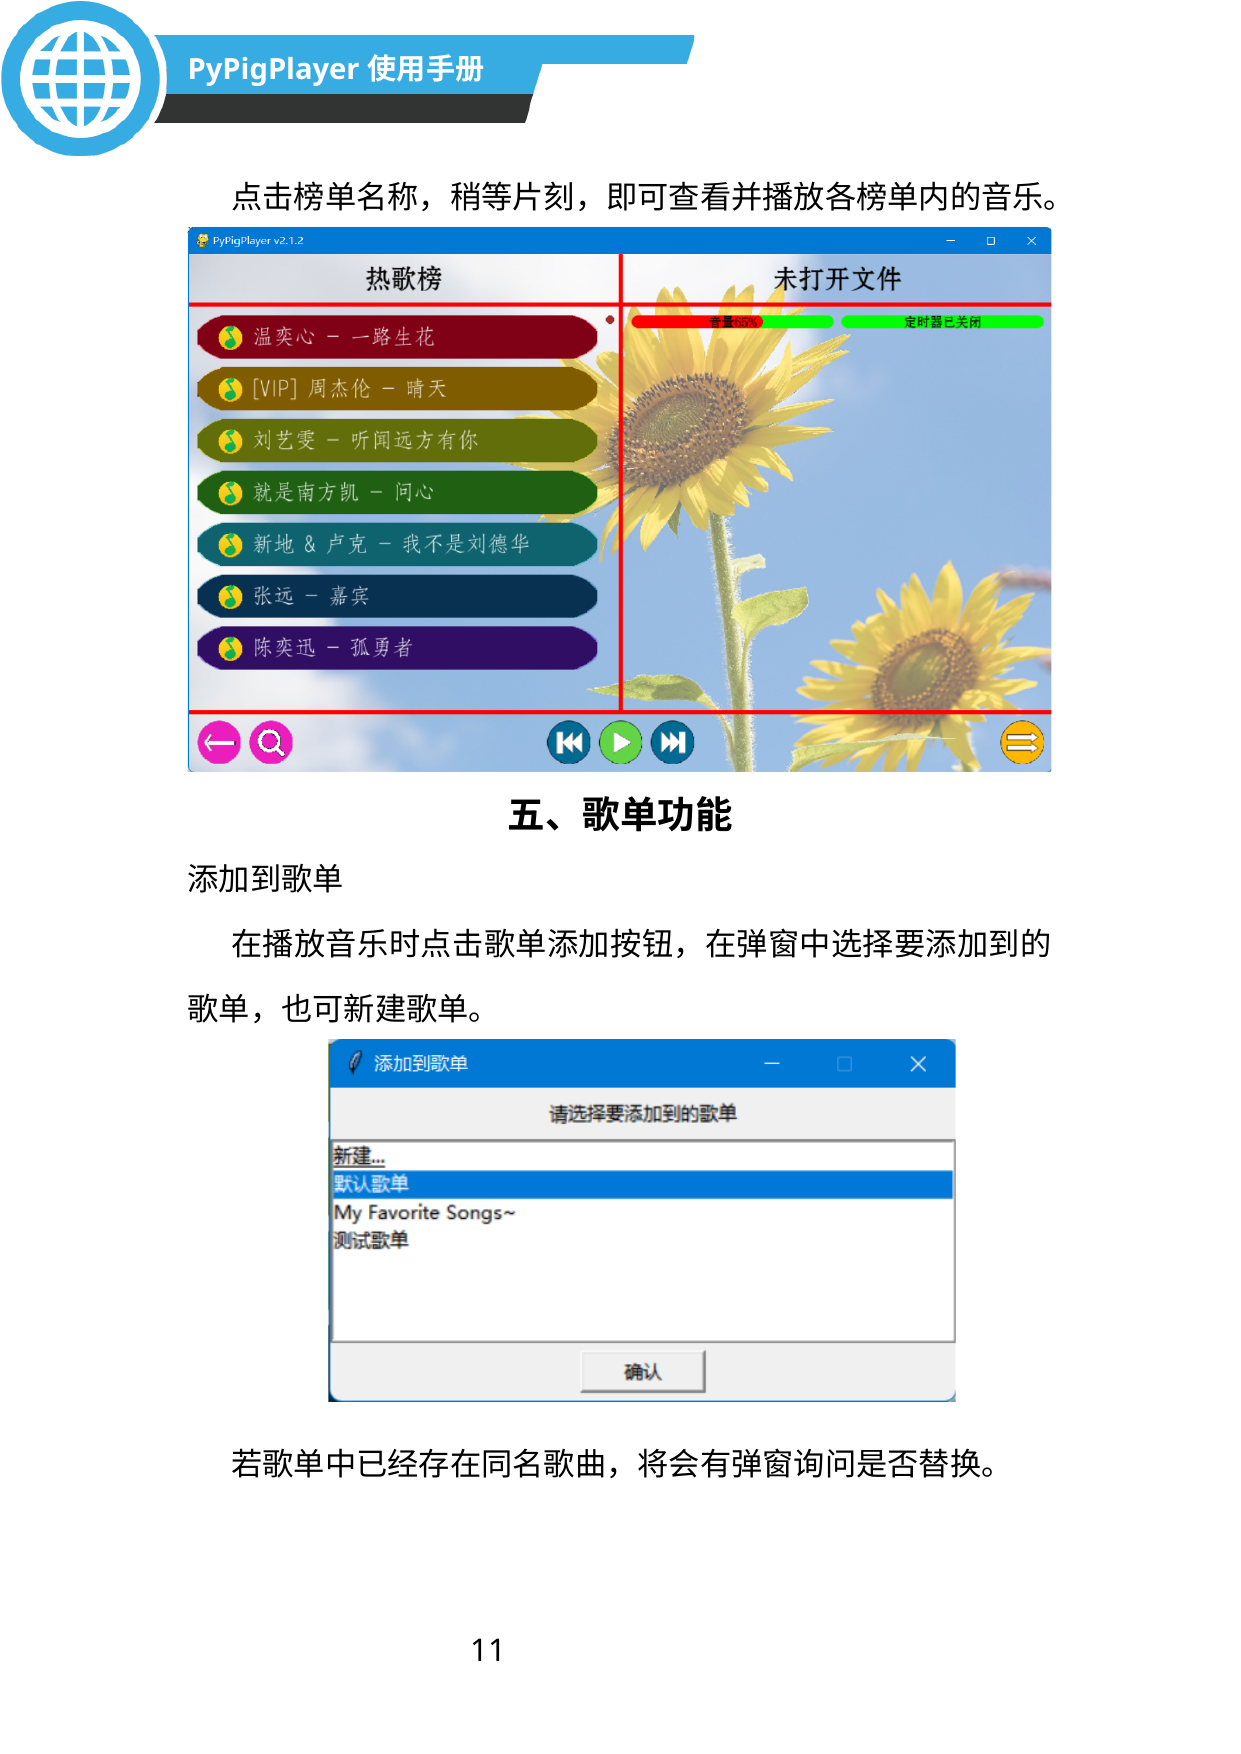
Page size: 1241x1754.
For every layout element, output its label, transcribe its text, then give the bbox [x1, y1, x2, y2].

list 歌单功能 [187, 779, 1053, 844]
picture [1, 1, 695, 156]
picture [187, 227, 1052, 772]
list 添加到歌单 [187, 844, 1053, 909]
list 在播放音乐时点击歌单添加按钮，在弹窗中选择要添加到的歌单，也可新建歌单。 [187, 909, 1053, 1039]
list 点击榜单名称，稍等片刻，即可查看并播放各榜单内的音乐。 [187, 162, 1053, 227]
picture [328, 1039, 956, 1402]
list 若歌单中已经存在同名歌曲，将会有弹窗询问是否替换。 [187, 1429, 1053, 1494]
